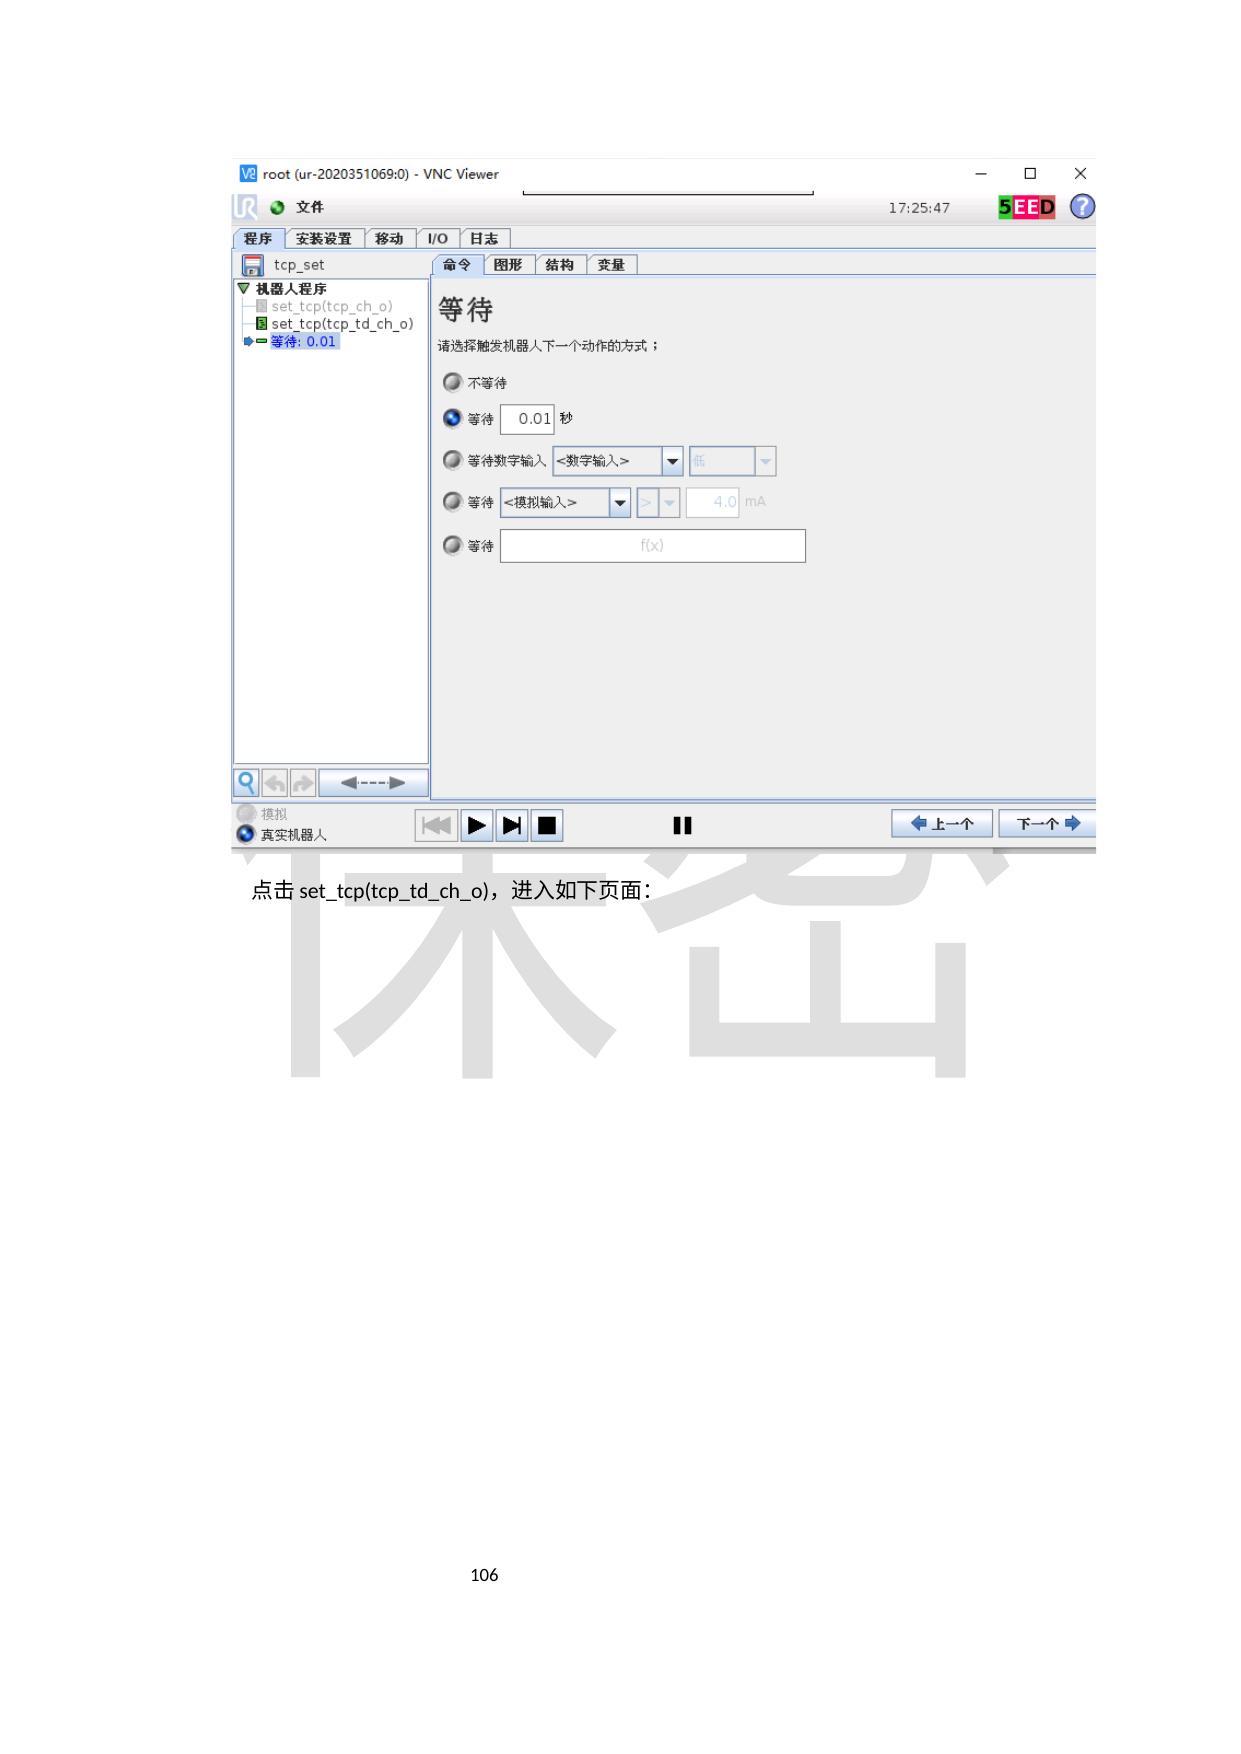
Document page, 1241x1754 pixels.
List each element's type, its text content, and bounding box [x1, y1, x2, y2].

text 点击set_tcp(tcp_td_ch_o)，进入如下页面： [187, 873, 1053, 906]
picture [231, 158, 1097, 854]
